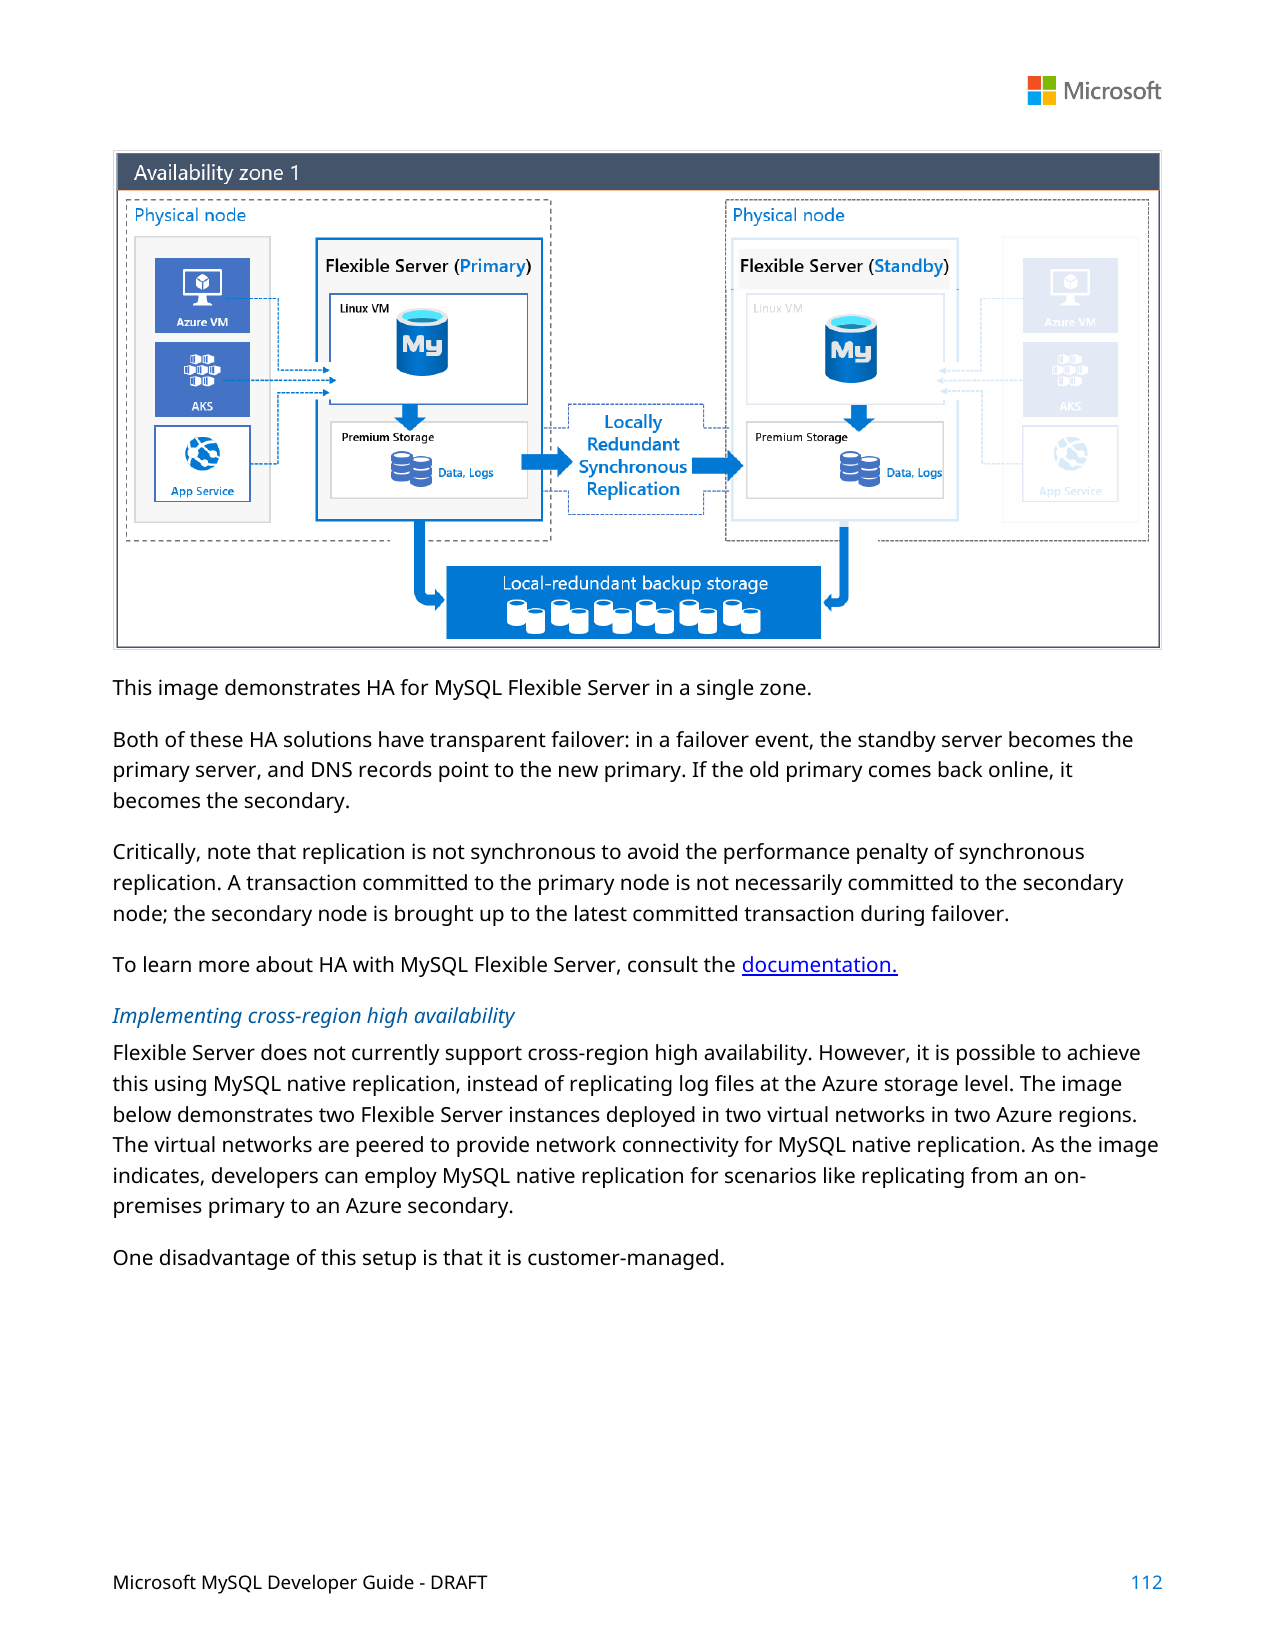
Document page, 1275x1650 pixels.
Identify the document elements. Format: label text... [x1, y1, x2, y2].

text This image demonstrates HA for MySQL Flexible Server in a single zone. [112, 673, 1162, 702]
picture [114, 151, 1161, 649]
picture [1026, 75, 1163, 107]
text Critically, note that replication is not synchronous to avoid the performance penalty of synchronous replication. A transaction committed to the primary node is not necessarily committed to the secondary node; the secondary node is brought up to the latest committed transaction during failover. [112, 837, 1162, 927]
text One disadvantage of this setup is that it is customer-managed. [112, 1243, 1162, 1272]
text Both of these HA solutions have transparent failover: in a failover event, the standby server becomes the primary server, and DNS records point to the new primary. If the old primary comes back online, it becomes the secondary. [112, 725, 1162, 814]
text Flexible Server does not currently support cross-region high availability. However, it is possible to achieve this using MySQL native replication, instead of replicating log files at the Azure storage level. The image below demonstrates two Flexible Server instances deployed in two virtual networks in two Azure regions. The virtual networks are peered to provide network connectivity for MySQL native replication. As the image indicates, developers can employ MySQL native replication for scenarios like replicating from an on-premises primary to an Azure secondary. [112, 1038, 1162, 1220]
text To learn more about HA with MySQL Flexible Server, consult the documentation. [112, 950, 1162, 979]
subtitle Implementing cross-region high availability [112, 1002, 1162, 1030]
